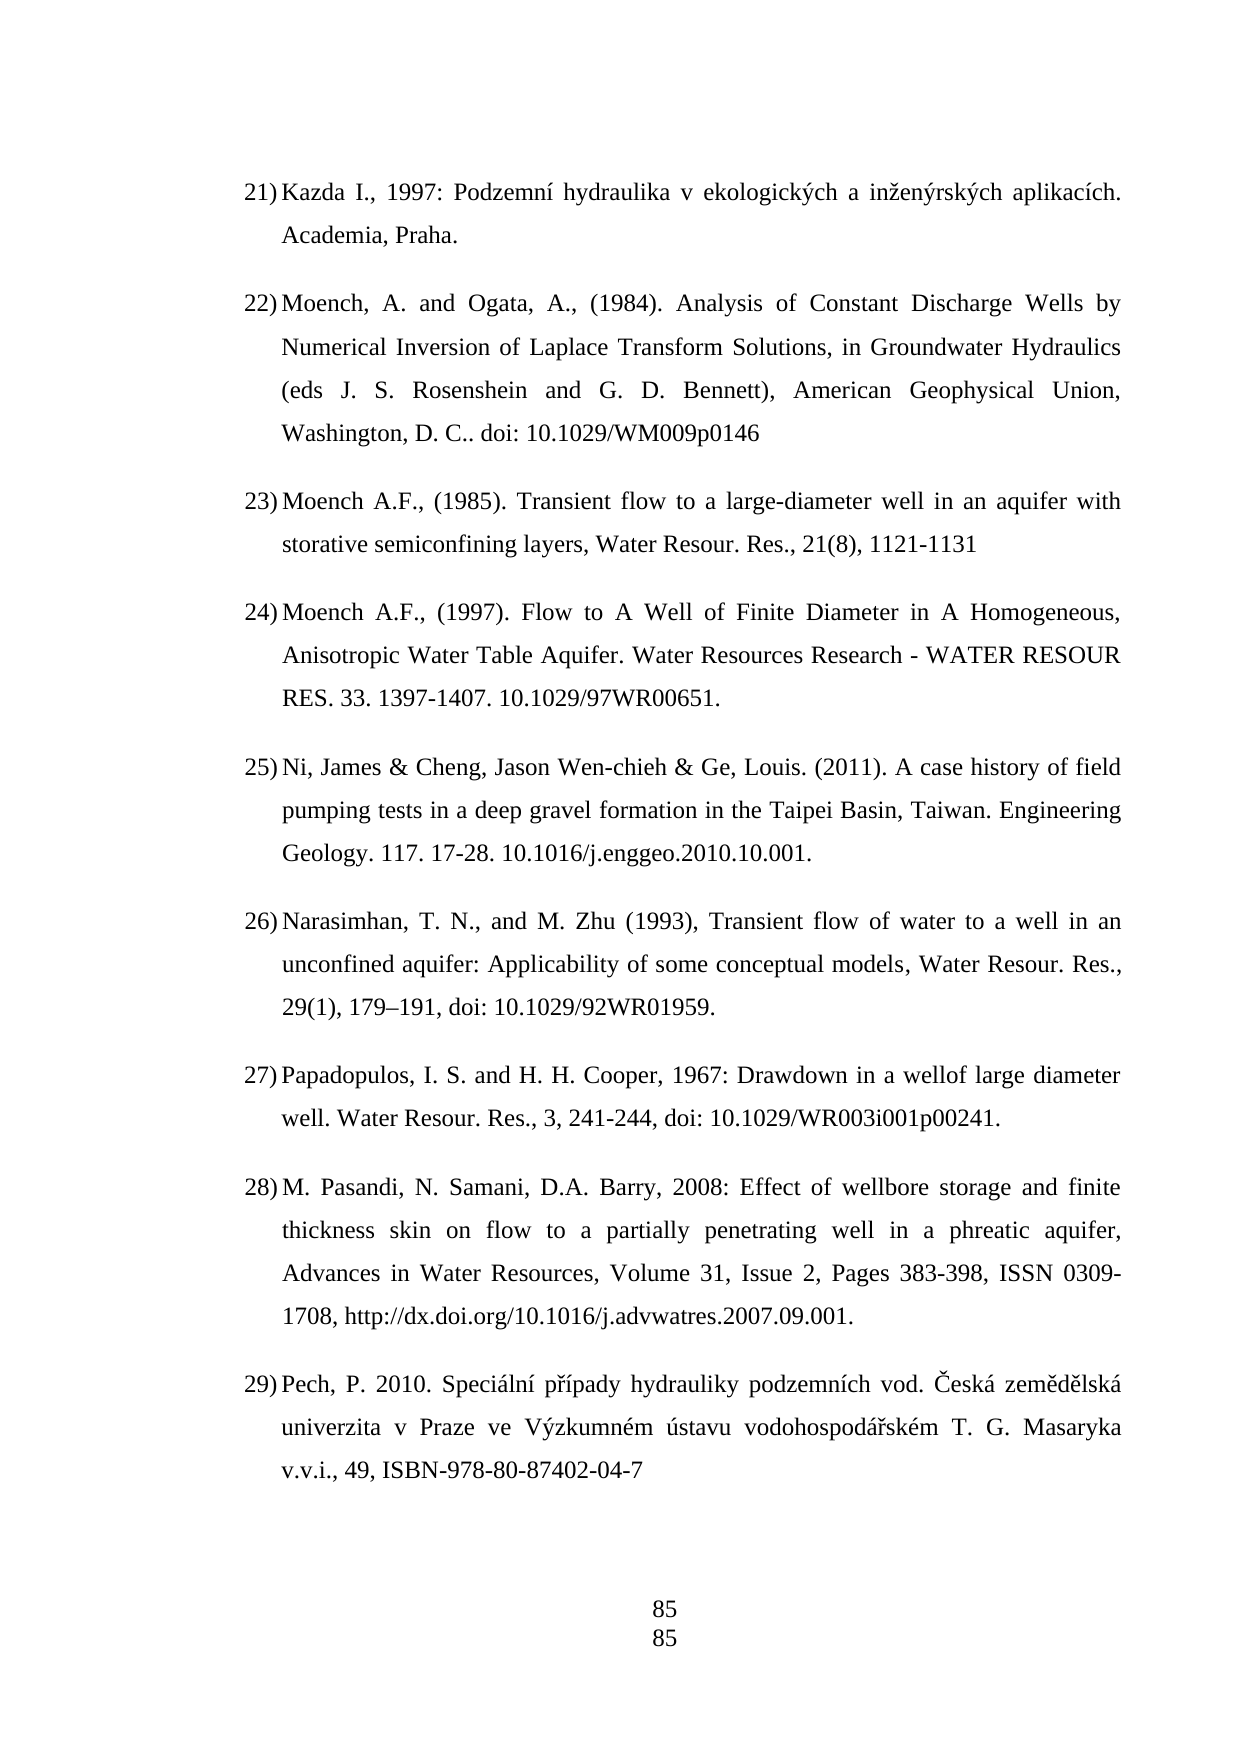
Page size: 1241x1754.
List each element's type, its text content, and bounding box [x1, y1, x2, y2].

list Moench A.F., (1985). Transient flow to a large-diameter well in an aquifer with storative semiconfining layers, Water Resour. Res., 21(8), 1121-1131 [244, 486, 1122, 558]
list Moench A.F., (1997). Flow to A Well of Finite Diameter in A Homogeneous, Anisotropic Water Table Aquifer. Water Resources Research - WATER RESOUR RES. 33. 1397-1407. 10.1029/97WR00651. [244, 597, 1122, 712]
list Papadopulos, I. S. and H. H. Cooper, 1967: Drawdown in a wellof large diameter well. Water Resour. Res., 3, 241-244, doi: 10.1029/WR003i001p00241. [244, 1060, 1122, 1132]
list M. Pasandi, N. Samani, D.A. Barry, 2008: Effect of wellbore storage and finite thickness skin on flow to a partially penetrating well in a phreatic aquifer, Advances in Water Resources, Volume 31, Issue 2, Pages 383-398, ISSN 0309-1708, http://dx.doi.org/10.1016/j.advwatres.2007.09.001. [244, 1172, 1122, 1330]
list Kazda I., 1997: Podzemní hydraulika v ekologických a inženýrských aplikacích. Academia, Praha. [244, 177, 1122, 249]
list Ni, James & Cheng, Jason Wen-chieh & Ge, Louis. (2011). A case history of field pumping tests in a deep gravel formation in the Taipei Basin, Taiwan. Engineering Geology. 117. 17-28. 10.1016/j.enggeo.2010.10.001. [244, 752, 1122, 867]
list Moench, A. and Ogata, A., (1984). Analysis of Constant Discharge Wells by Numerical Inversion of Laplace Transform Solutions, in Groundwater Hydraulics (eds J. S. Rosenshein and G. D. Bennett), American Geophysical Union, Washington, D. C.. doi: 10.1029/WM009p0146 [244, 288, 1122, 447]
list Narasimhan, T. N., and M. Zhu (1993), Transient flow of water to a well in an unconfined aquifer: Applicability of some conceptual models, Water Resour. Res., 29(1), 179–191, doi: 10.1029/92WR01959. [244, 906, 1122, 1021]
list Pech, P. 2010. Speciální případy hydrauliky podzemních vod. Česká zemědělská univerzita v Praze ve Výzkumném ústavu vodohospodářském T. G. Masaryka v.v.i., 49, ISBN-978-80-87402-04-7 [244, 1369, 1122, 1484]
